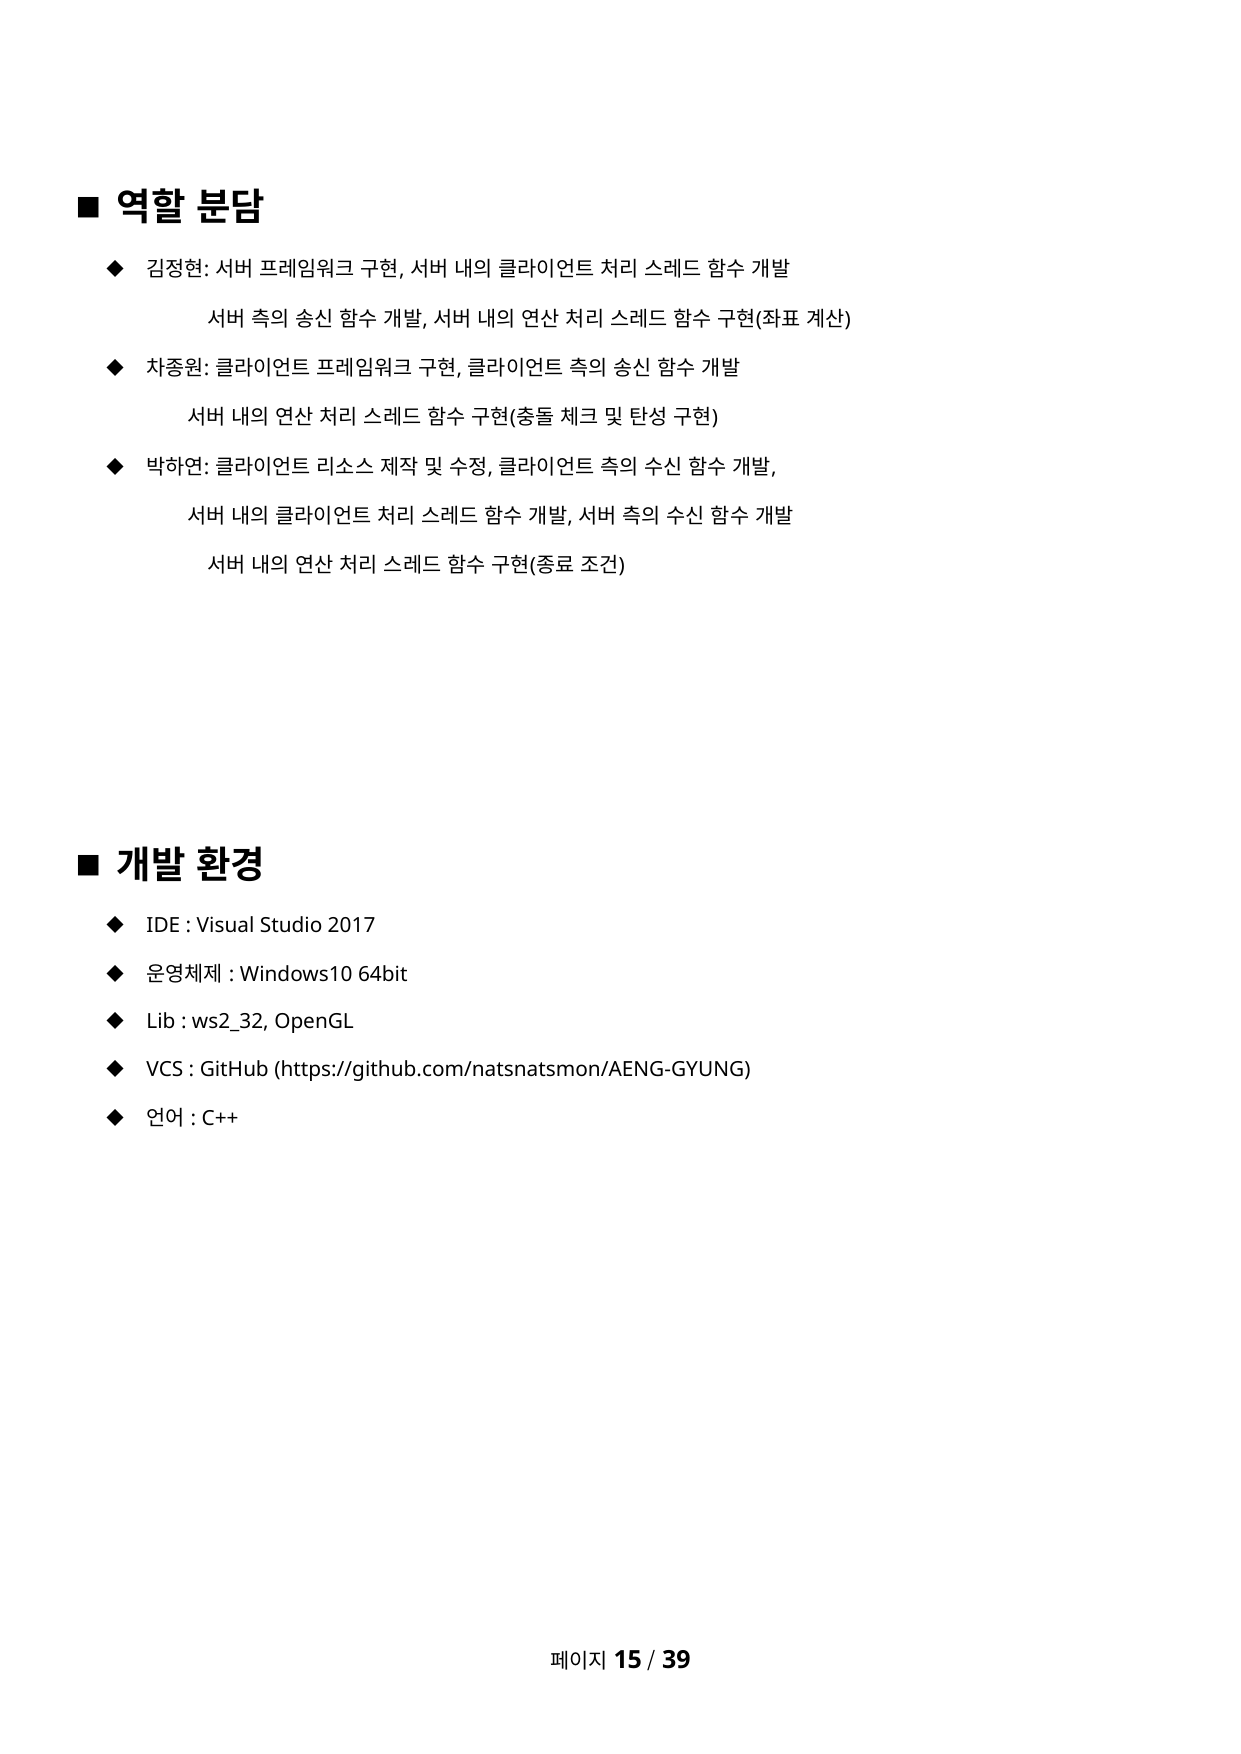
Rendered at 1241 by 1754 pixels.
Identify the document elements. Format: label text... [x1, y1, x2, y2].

list Lib : ws2_32, OpenGL [104, 1006, 1165, 1035]
list IDE : Visual Studio 2017 [104, 910, 1165, 938]
text 역할 분담 [75, 177, 1165, 231]
list 김정현: 서버 프레임워크 구현, 서버 내의 클라이언트 처리 스레드 함수 개발 [104, 252, 1165, 283]
list 차종원: 클라이언트 프레임워크 구현, 클라이언트 측의 송신 함수 개발 [104, 351, 1165, 381]
list 서버 내의 연산 처리 스레드 함수 구현(충돌 체크 및 탄성 구현) [117, 401, 1165, 431]
list 언어 : C++ [104, 1101, 1165, 1131]
list 서버 측의 송신 함수 개발, 서버 내의 연산 처리 스레드 함수 구현(좌표 계산) [117, 302, 1165, 332]
list 운영체제 : Windows10 64bit [104, 957, 1165, 987]
list 박하연: 클라이언트 리소스 제작 및 수정, 클라이언트 측의 수신 함수 개발, [104, 450, 1165, 480]
list VCS : GitHub (https://github.com/natsnatsmon/AENG-GYUNG) [104, 1054, 1165, 1082]
list 서버 내의 클라이언트 처리 스레드 함수 개발, 서버 측의 수신 함수 개발 [117, 499, 1165, 529]
list 서버 내의 연산 처리 스레드 함수 구현(종료 조건) [117, 549, 1165, 579]
text 개발 환경 [75, 834, 1165, 889]
